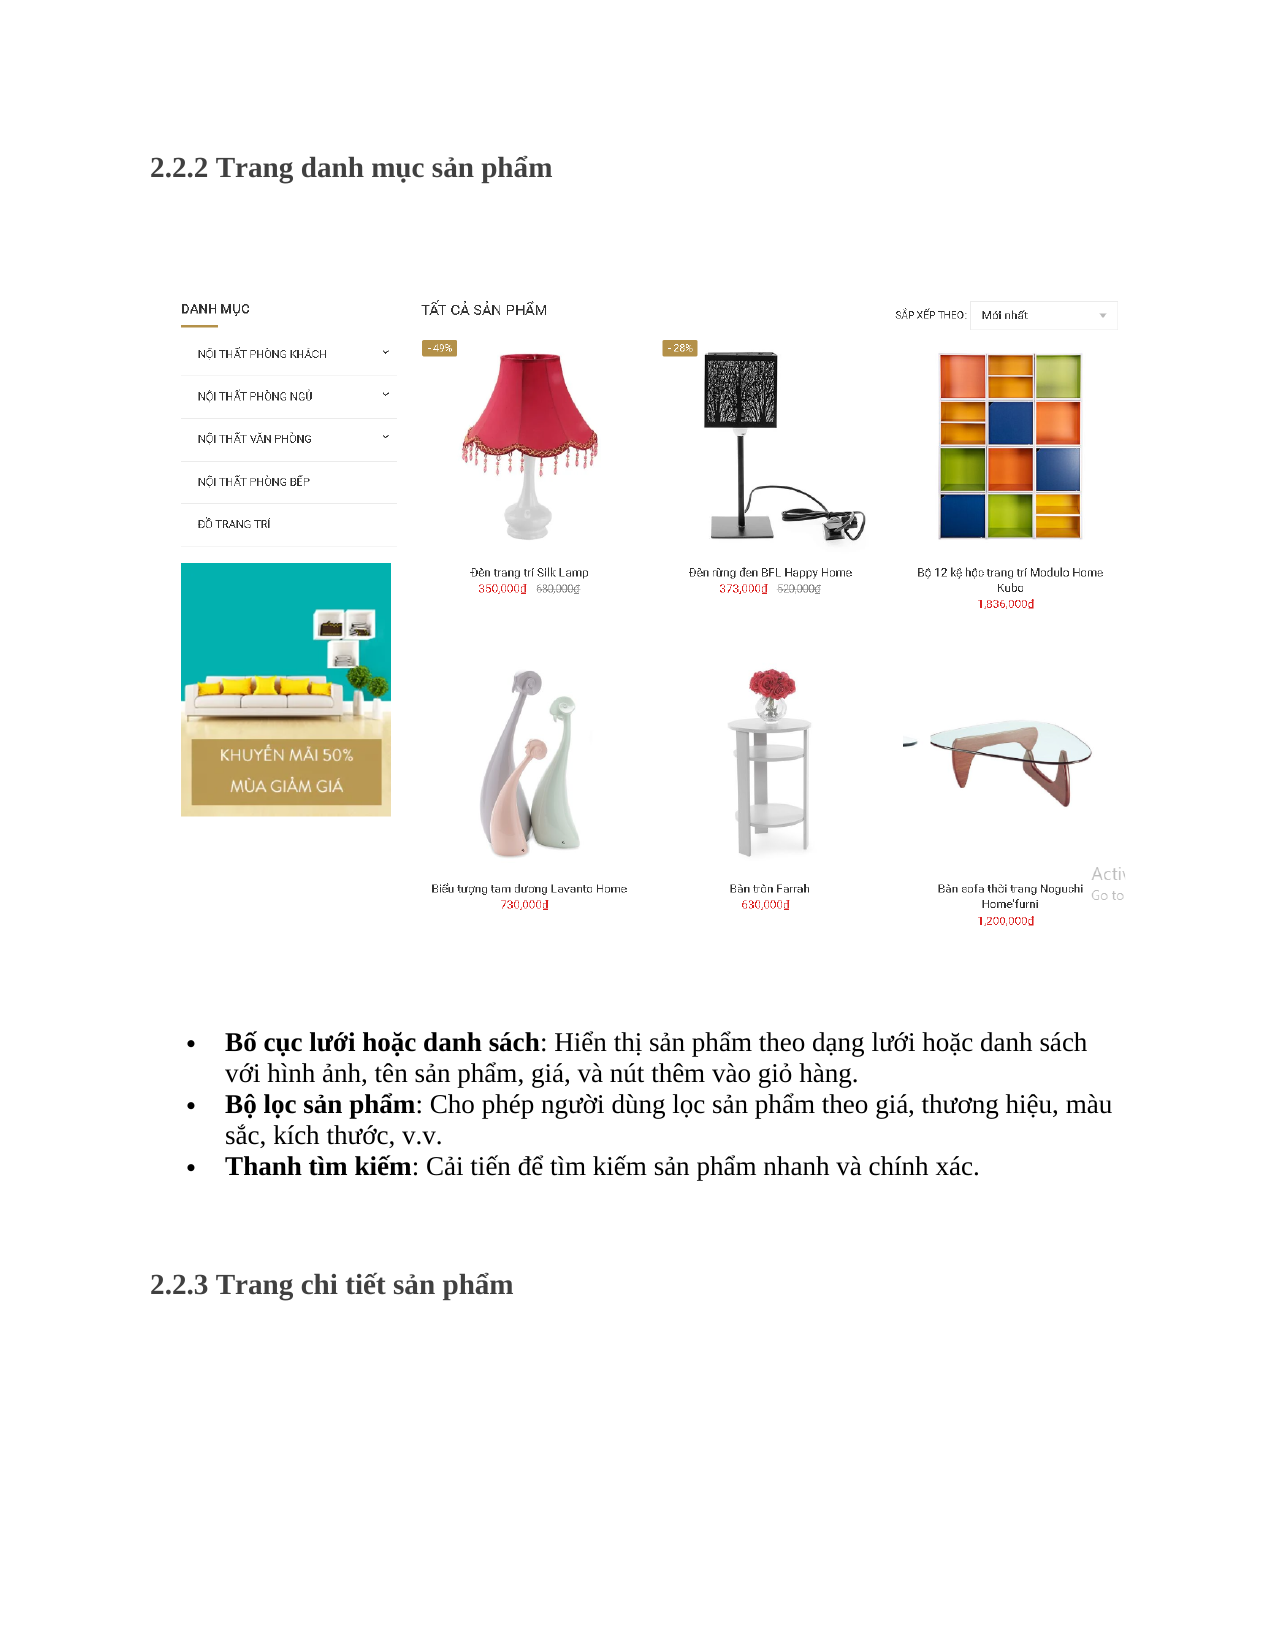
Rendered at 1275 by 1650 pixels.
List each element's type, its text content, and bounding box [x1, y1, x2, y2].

list Thanh tìm kiếm: Cải tiến để tìm kiếm sản phẩm nhanh và chính xác. [187, 1150, 1125, 1181]
list Bố cục lưới hoặc danh sách: Hiển thị sản phẩm theo dạng lưới hoặc danh sách với hình ảnh, tên sản phẩm, giá, và nút thêm vào giỏ hàng. [187, 1026, 1125, 1088]
list Bộ lọc sản phẩm: Cho phép người dùng lọc sản phẩm theo giá, thương hiệu, màu sắc, kích thước, v.v. [187, 1088, 1125, 1150]
subtitle 2.2.3 Trang chi tiết sản phẩm [150, 1267, 1125, 1301]
picture [150, 281, 1125, 936]
subtitle 2.2.2 Trang danh mục sản phẩm [150, 150, 1125, 183]
